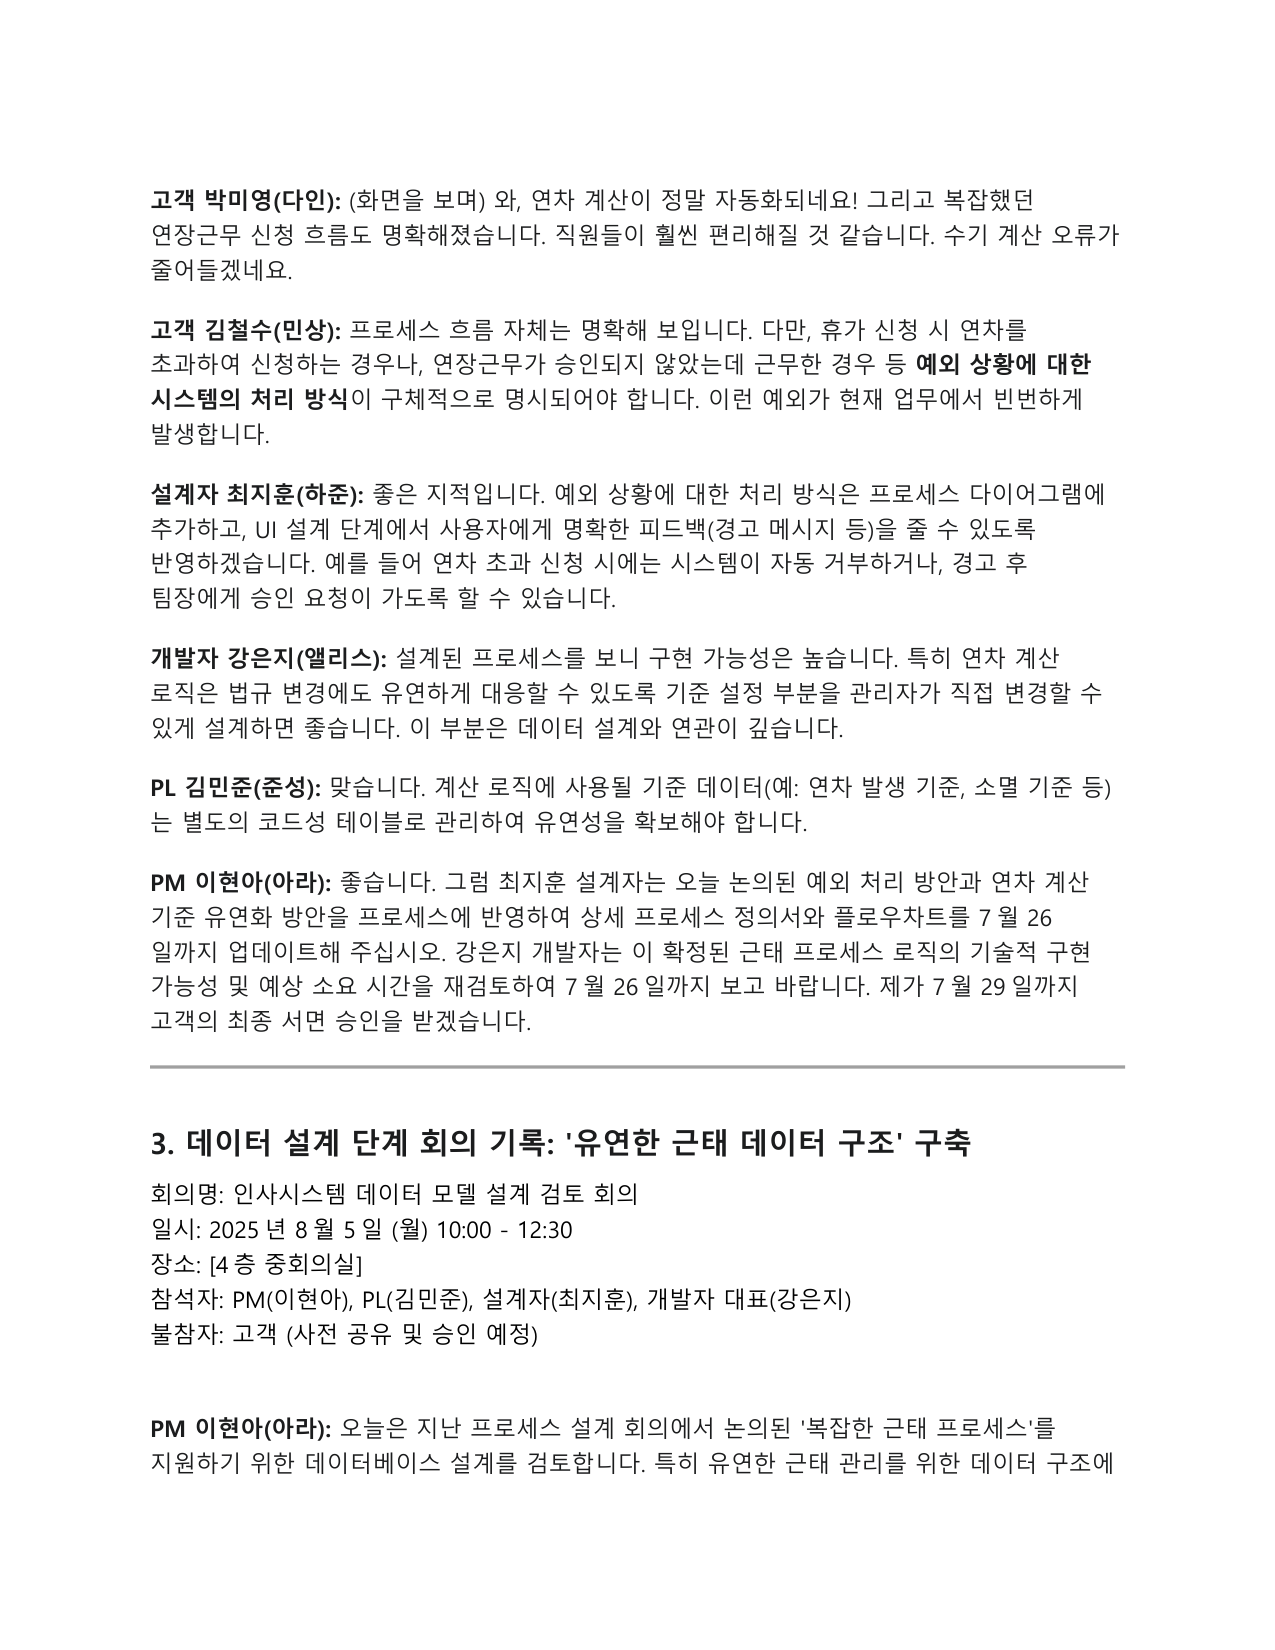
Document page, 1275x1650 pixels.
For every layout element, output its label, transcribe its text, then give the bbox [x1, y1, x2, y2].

text 고객 박미영(다인): (화면을 보며) 와, 연차 계산이 정말 자동화되네요! 그리고 복잡했던 연장근무 신청 흐름도 명확해졌습니다. 직원들이 훨씬 편리해질 것 같습니다. 수기 계산 오류가 줄어들겠네요. [150, 185, 1125, 285]
text PM 이현아(아라): 좋습니다. 그럼 최지훈 설계자는 오늘 논의된 예외 처리 방안과 연차 계산 기준 유연화 방안을 프로세스에 반영하여 상세 프로세스 정의서와 플로우차트를 7월 26일까지 업데이트해 주십시오. 강은지 개발자는 이 확정된 근태 프로세스 로직의 기술적 구현 가능성 및 예상 소요 시간을 재검토하여 7월 26일까지 보고 바랍니다. 제가 7월 29일까지 고객의 최종 서면 승인을 받겠습니다. [150, 866, 1125, 1036]
text 설계자 최지훈(하준): 좋은 지적입니다. 예외 상황에 대한 처리 방식은 프로세스 다이어그램에 추가하고, UI 설계 단계에서 사용자에게 명확한 피드백(경고 메시지 등)을 줄 수 있도록 반영하겠습니다. 예를 들어 연차 초과 신청 시에는 시스템이 자동 거부하거나, 경고 후 팀장에게 승인 요청이 가도록 할 수 있습니다. [150, 478, 1125, 613]
text 개발자 강은지(앨리스): 설계된 프로세스를 보니 구현 가능성은 높습니다. 특히 연차 계산 로직은 법규 변경에도 유연하게 대응할 수 있도록 기준 설정 부분을 관리자가 직접 변경할 수 있게 설계하면 좋습니다. 이 부분은 데이터 설계와 연관이 깊습니다. [150, 642, 1125, 743]
subtitle 3. 데이터 설계 단계 회의 기록: '유연한 근태 데이터 구조' 구축 [150, 1122, 1125, 1161]
text 고객 김철수(민상): 프로세스 흐름 자체는 명확해 보입니다. 다만, 휴가 신청 시 연차를 초과하여 신청하는 경우나, 연장근무가 승인되지 않았는데 근무한 경우 등 예외 상황에 대한 시스템의 처리 방식이 구체적으로 명시되어야 합니다. 이런 예외가 현재 업무에서 빈번하게 발생합니다. [150, 314, 1125, 449]
text 불참자: 고객 (사전 공유 및 승인 예정) [150, 1318, 1125, 1349]
text 회의명: 인사시스템 데이터 모델 설계 검토 회의 [150, 1179, 1125, 1209]
text 일시: 2025년 8월 5일 (월) 10:00 - 12:30 [150, 1214, 1125, 1244]
text 장소: [4층 중회의실] [150, 1248, 1125, 1279]
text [150, 1413, 1125, 1478]
text PL 김민준(준성): 맞습니다. 계산 로직에 사용될 기준 데이터(예: 연차 발생 기준, 소멸 기준 등)는 별도의 코드성 테이블로 관리하여 유연성을 확보해야 합니다. [150, 772, 1125, 837]
text 참석자: PM(이현아), PL(김민준), 설계자(최지훈), 개발자 대표(강은지) [150, 1283, 1125, 1314]
